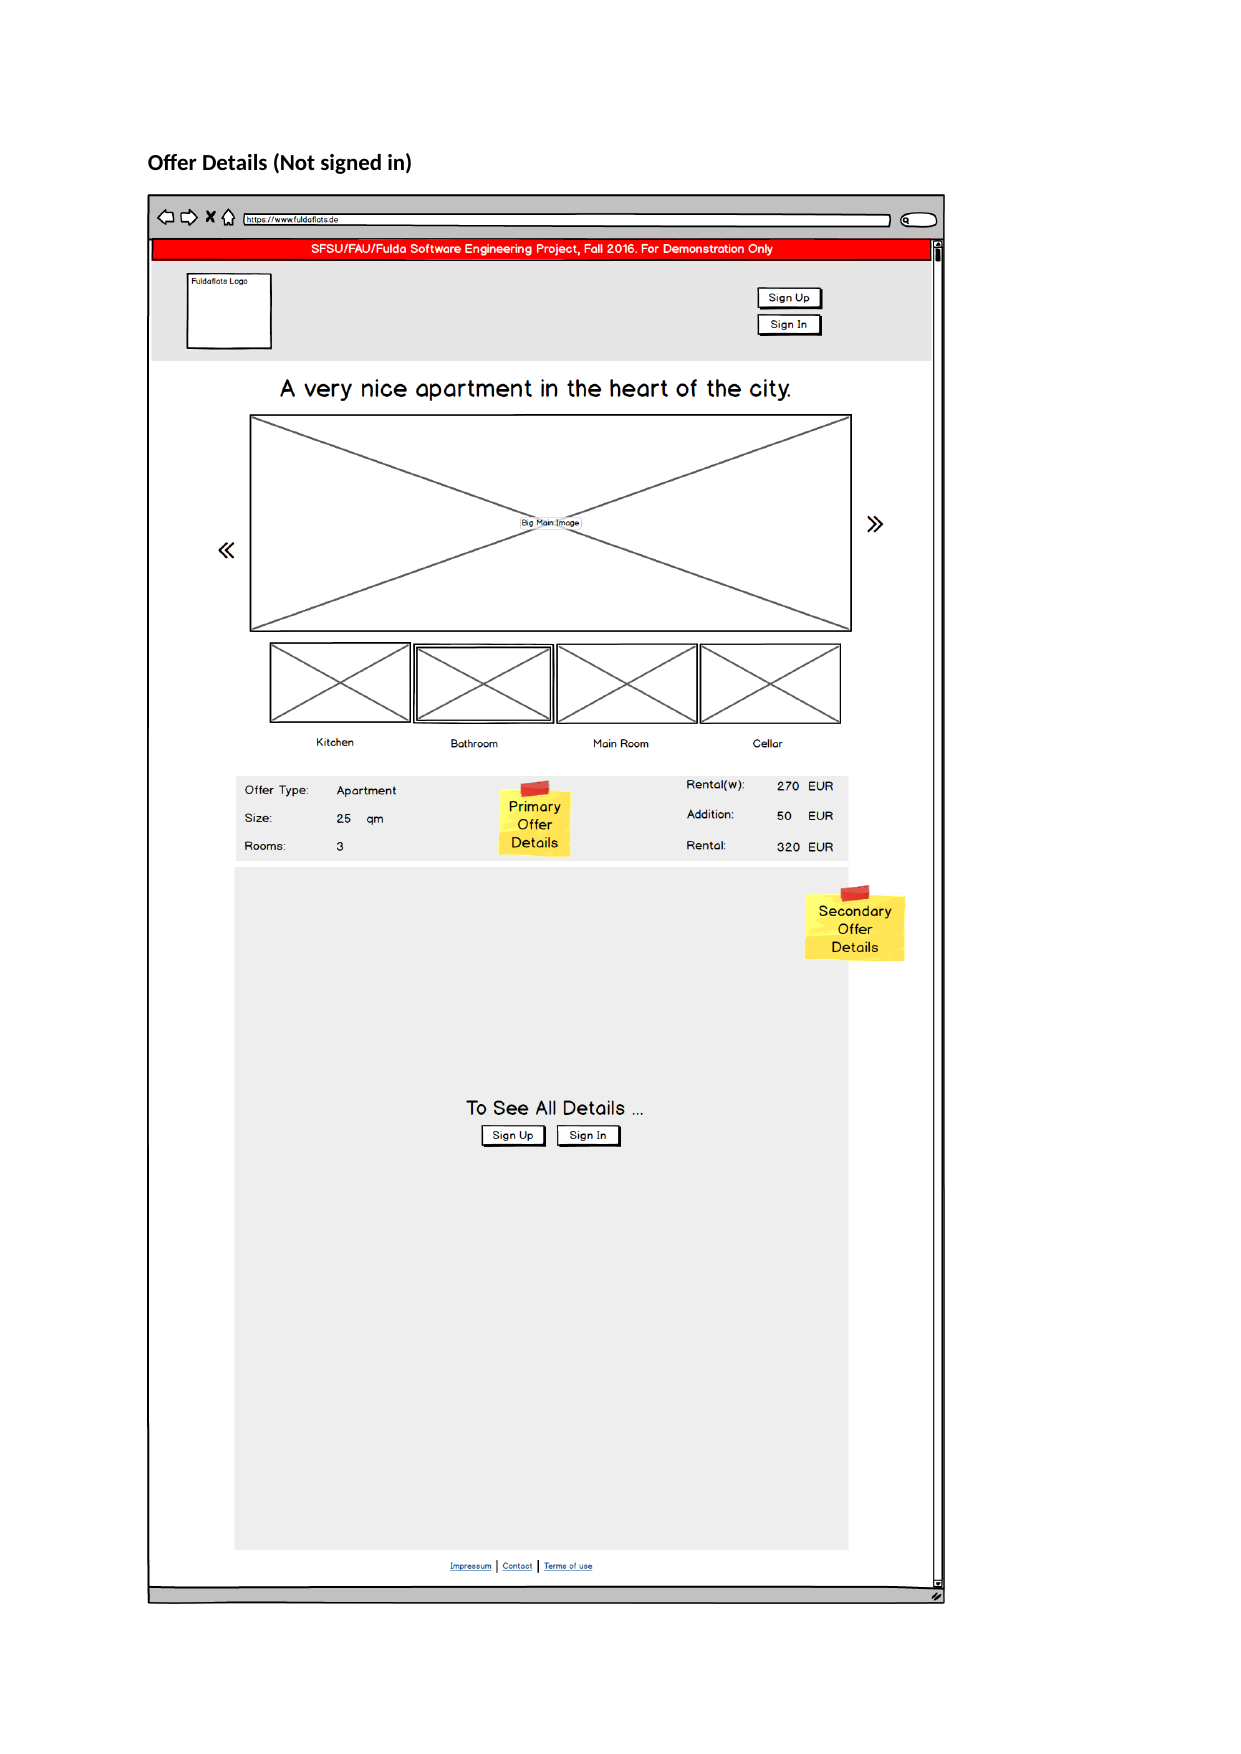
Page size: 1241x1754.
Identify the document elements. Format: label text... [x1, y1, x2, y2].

text Offer Details (Not signed in) [148, 148, 1093, 176]
picture [147, 194, 945, 1604]
